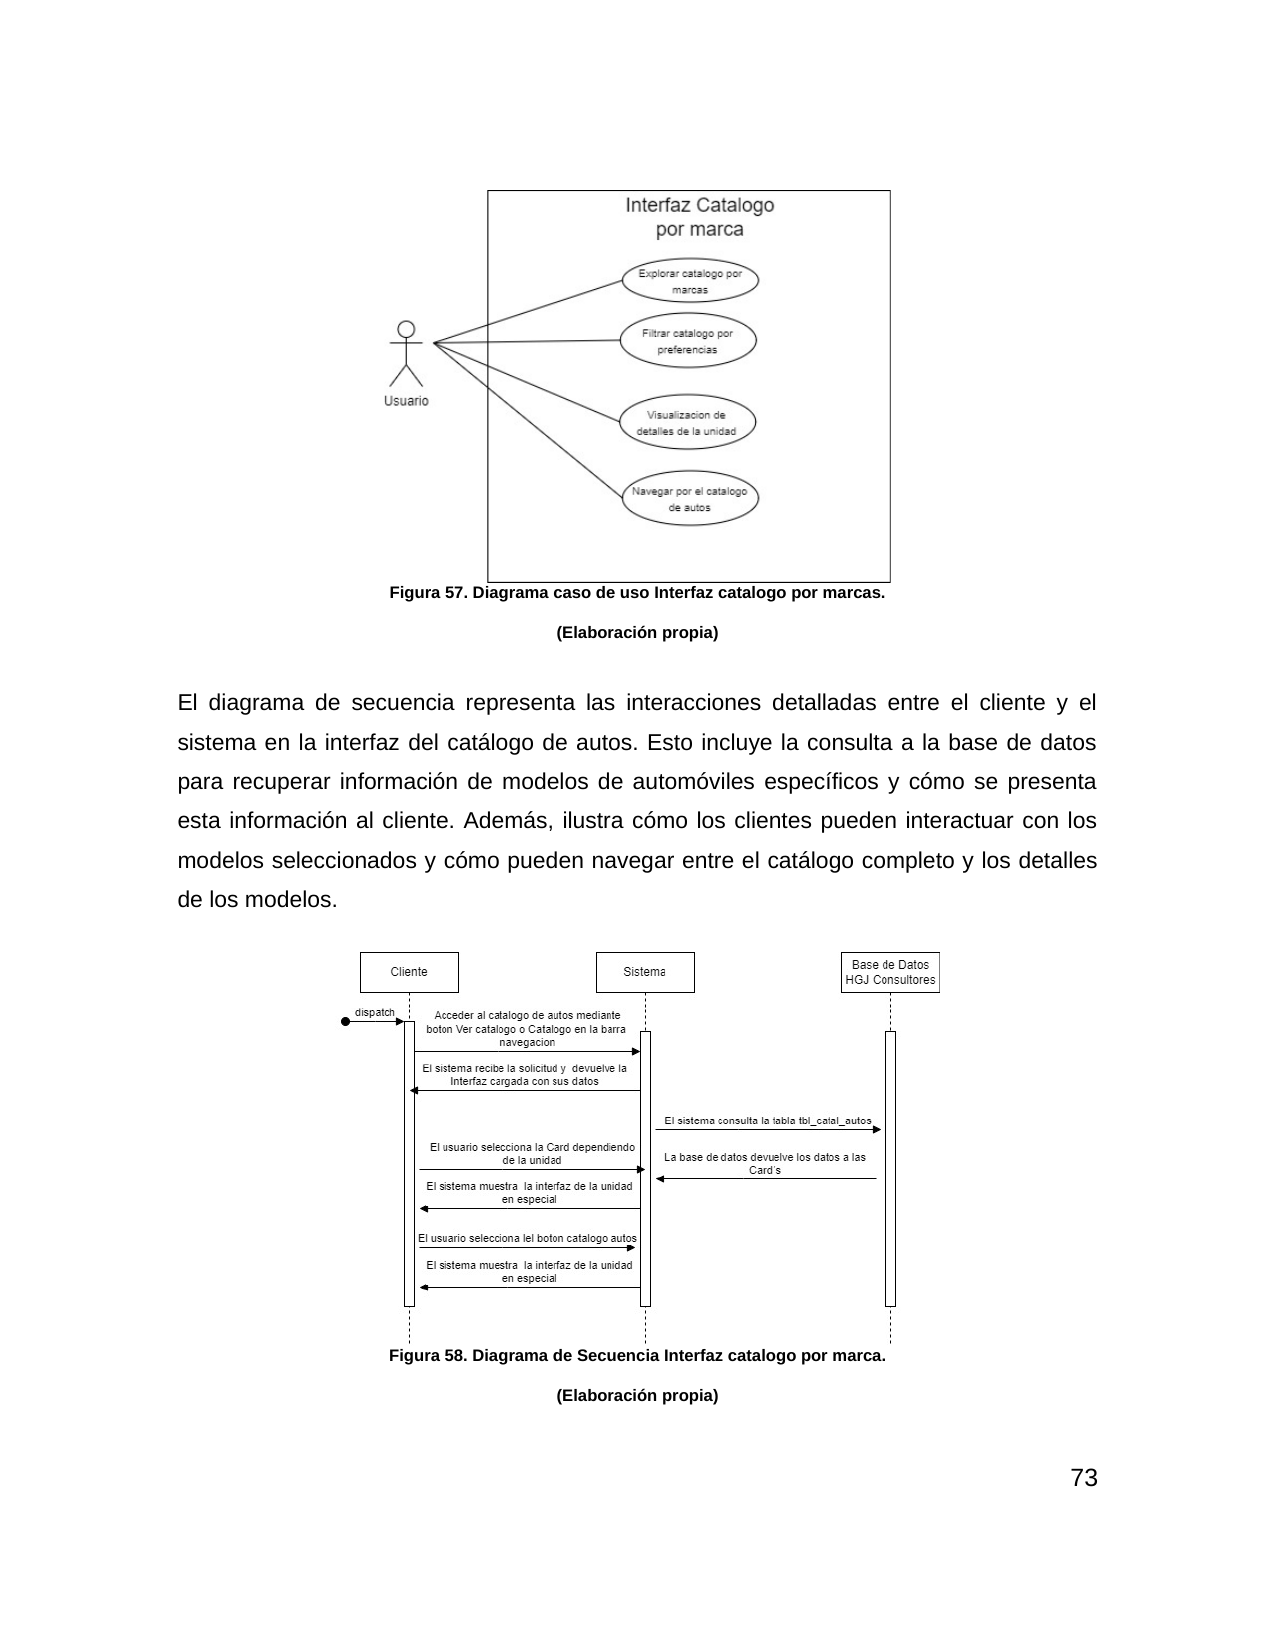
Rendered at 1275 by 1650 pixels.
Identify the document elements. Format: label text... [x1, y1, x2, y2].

picture [335, 952, 940, 1346]
text Figura 57. Diagrama caso de uso Interfaz catalogo por marcas. [177, 583, 1098, 602]
text Figura 58. Diagrama de Secuencia Interfaz catalogo por marca. [177, 1346, 1098, 1365]
picture [384, 190, 891, 583]
text El diagrama de secuencia representa las interacciones detalladas entre el cliente y el sistema en la interfaz del catálogo de autos. Esto incluye la consulta a la base de datos para recuperar información de modelos de automóviles específicos y cómo se presenta esta información al cliente. Además, ilustra cómo los clientes pueden interactuar con los modelos seleccionados y cómo pueden navegar entre el catálogo completo y los detalles de los modelos. [177, 689, 1098, 913]
text (Elaboración propia) [177, 1386, 1098, 1405]
text (Elaboración propia) [177, 623, 1098, 642]
